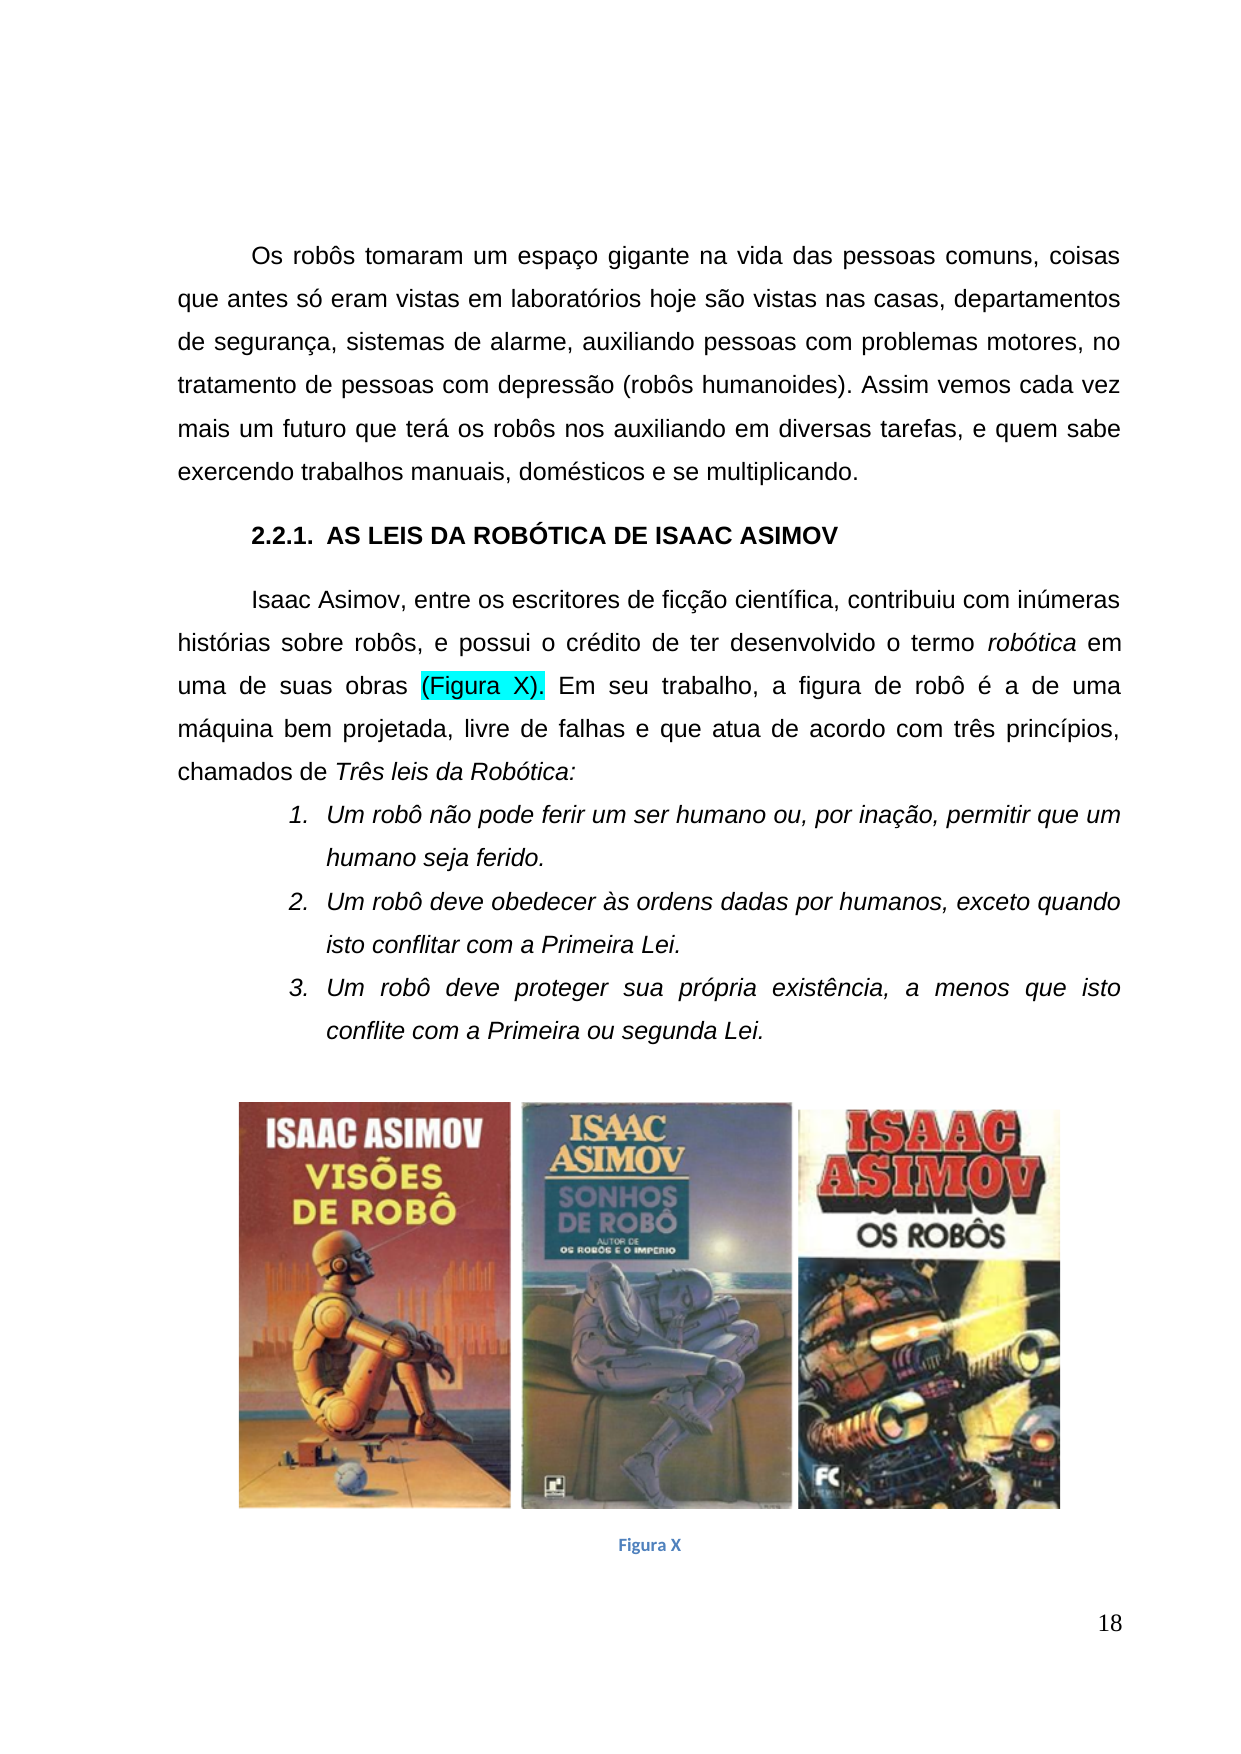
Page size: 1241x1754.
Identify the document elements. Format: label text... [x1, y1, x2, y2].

list Um robô deve obedecer às ordens dadas por humanos, exceto quando isto conflitar com a Primeira Lei. [288, 887, 1122, 958]
text Isaac Asimov, entre os escritores de ficção científica, contribuiu com inúmeras histórias sobre robôs, e possui o crédito de ter desenvolvido o termo robótica em uma de suas obras (Figura X). Em seu trabalho, a figura de robô é a de uma máquina bem projetada, livre de falhas e que atua de acordo com três princípios, chamados de Três leis da Robótica: [177, 585, 1122, 786]
text Os robôs tomaram um espaço gigante na vida das pessoas comuns, coisas que antes só eram vistas em laboratórios hoje são vistas nas casas, departamentos de segurança, sistemas de alarme, auxiliando pessoas com problemas motores, no tratamento de pessoas com depressão (robôs humanoides). Assim vemos cada vez mais um futuro que terá os robôs nos auxiliando em diversas tarefas, e quem sabe exercendo trabalhos manuais, domésticos e se multiplicando. [177, 241, 1122, 486]
text Figura X [177, 1534, 1122, 1557]
list Um robô deve proteger sua própria existência, a menos que isto conflite com a Primeira ou segunda Lei. [288, 973, 1122, 1045]
list Um robô não pode ferir um ser humano ou, por inação, permitir que um humano seja ferido. [288, 800, 1122, 872]
picture [238, 1102, 1061, 1509]
list AS LEIS DA ROBÓTICA DE ISAAC ASIMOV [251, 521, 1122, 549]
